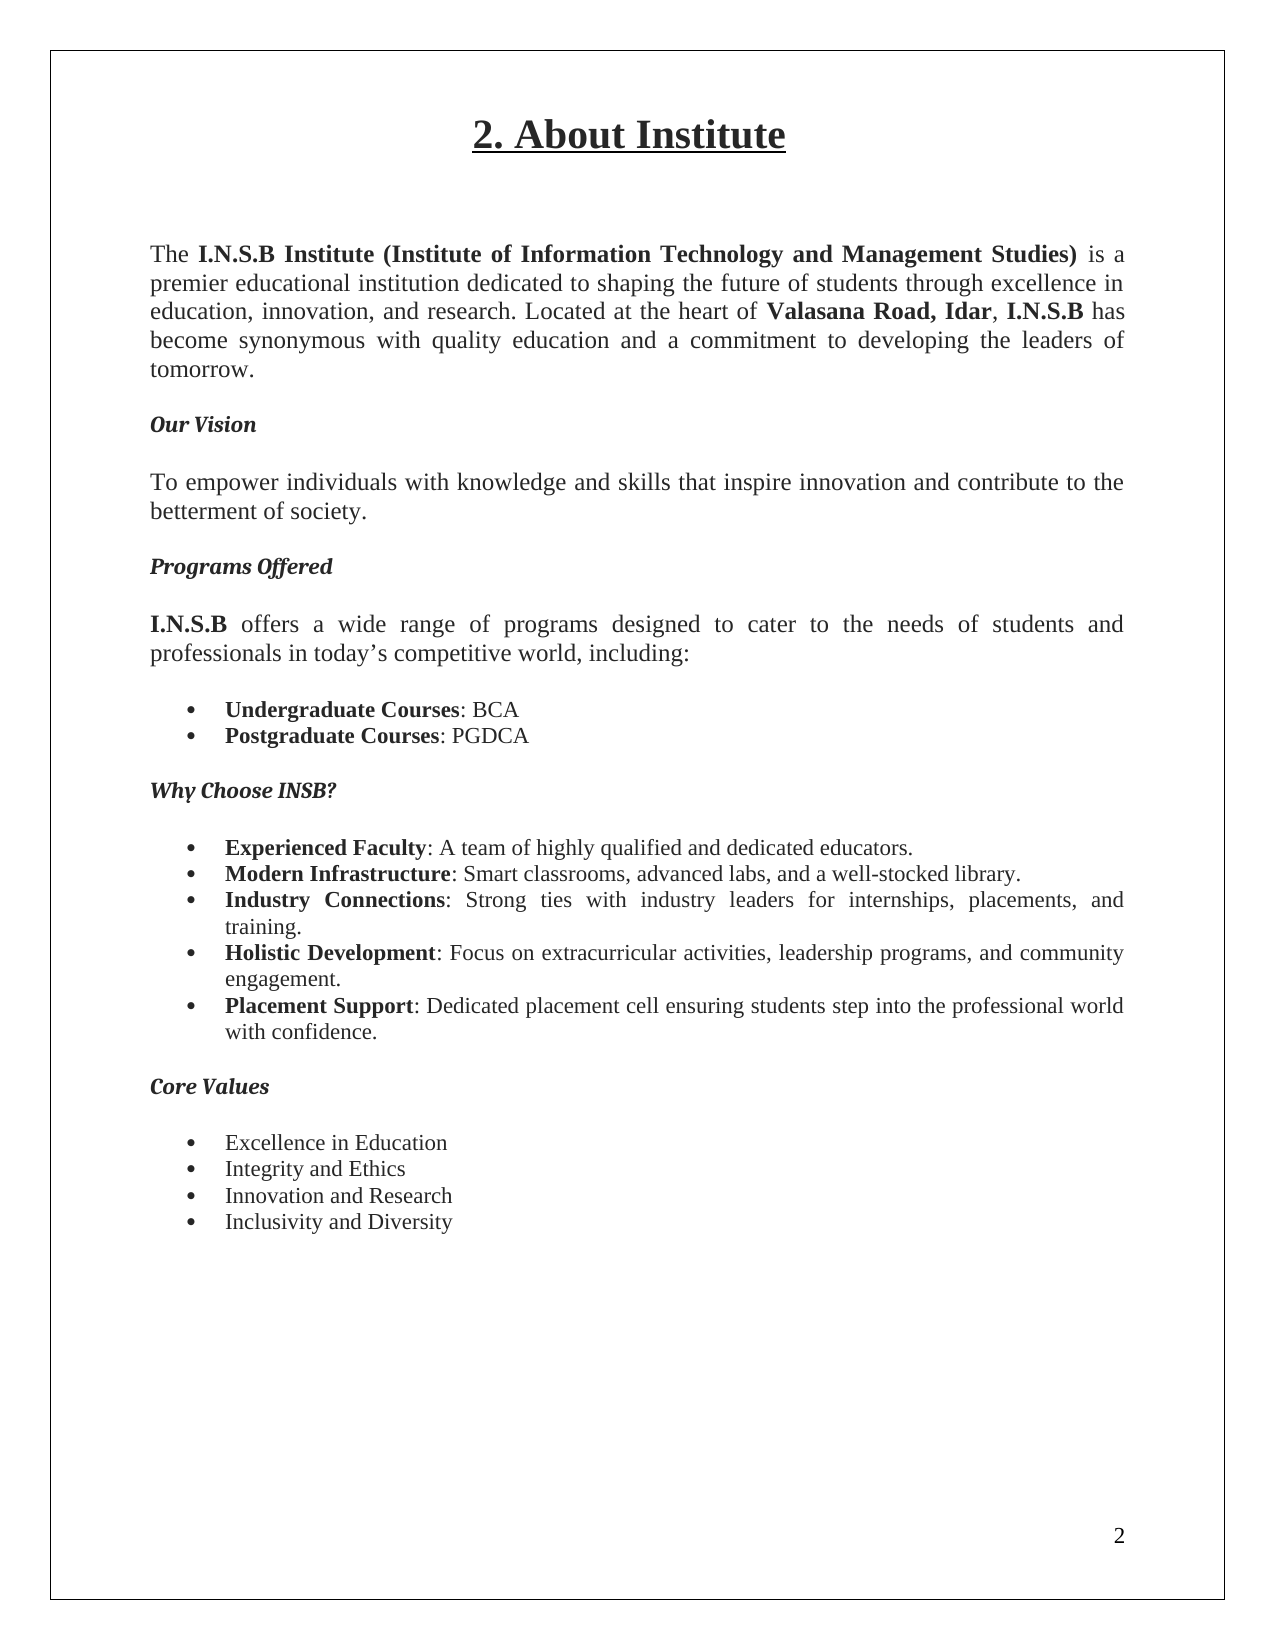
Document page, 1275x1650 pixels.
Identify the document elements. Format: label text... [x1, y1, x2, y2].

list Integrity and Ethics [187, 1156, 1125, 1182]
subtitle 2. About Institute [174, 109, 1084, 157]
list Industry Connections: Strong ties with industry leaders for internships, placements, and training. [187, 886, 1125, 939]
subtitle Core Values [150, 1074, 1125, 1100]
text The I.N.S.B Institute (Institute of Information Technology and Management Studies) is a premier educational institution dedicated to shaping the future of students through excellence in education, innovation, and research. Located at the heart of Valasana Road, Idar, I.N.S.B has become synonymous with quality education and a commitment to developing the leaders of tomorrow. [150, 239, 1125, 383]
list Placement Support: Dedicated placement cell ensuring students step into the professional world with confidence. [187, 992, 1125, 1044]
list Inclusivity and Diversity [187, 1208, 1125, 1234]
text I.N.S.B offers a wide range of programs designed to cater to the needs of students and professionals in today’s competitive world, including: [150, 609, 1125, 667]
list Undergraduate Courses: BCA [187, 696, 1125, 723]
list Postgraduate Courses: PGDCA [187, 723, 1125, 749]
list Holistic Development: Focus on extracurricular activities, leadership programs, and community engagement. [187, 939, 1125, 992]
list Excellence in Education [187, 1129, 1125, 1156]
list Modern Infrastructure: Smart classrooms, advanced labs, and a well-stocked library. [187, 860, 1125, 886]
list Experienced Faculty: A team of highly qualified and dedicated educators. [187, 834, 1125, 860]
subtitle Why Choose INSB? [150, 778, 1125, 804]
subtitle Our Vision [150, 412, 1125, 438]
list Innovation and Research [187, 1182, 1125, 1208]
text To empower individuals with knowledge and skills that inspire innovation and contribute to the betterment of society. [150, 467, 1125, 525]
subtitle Programs Offered [150, 554, 1125, 580]
